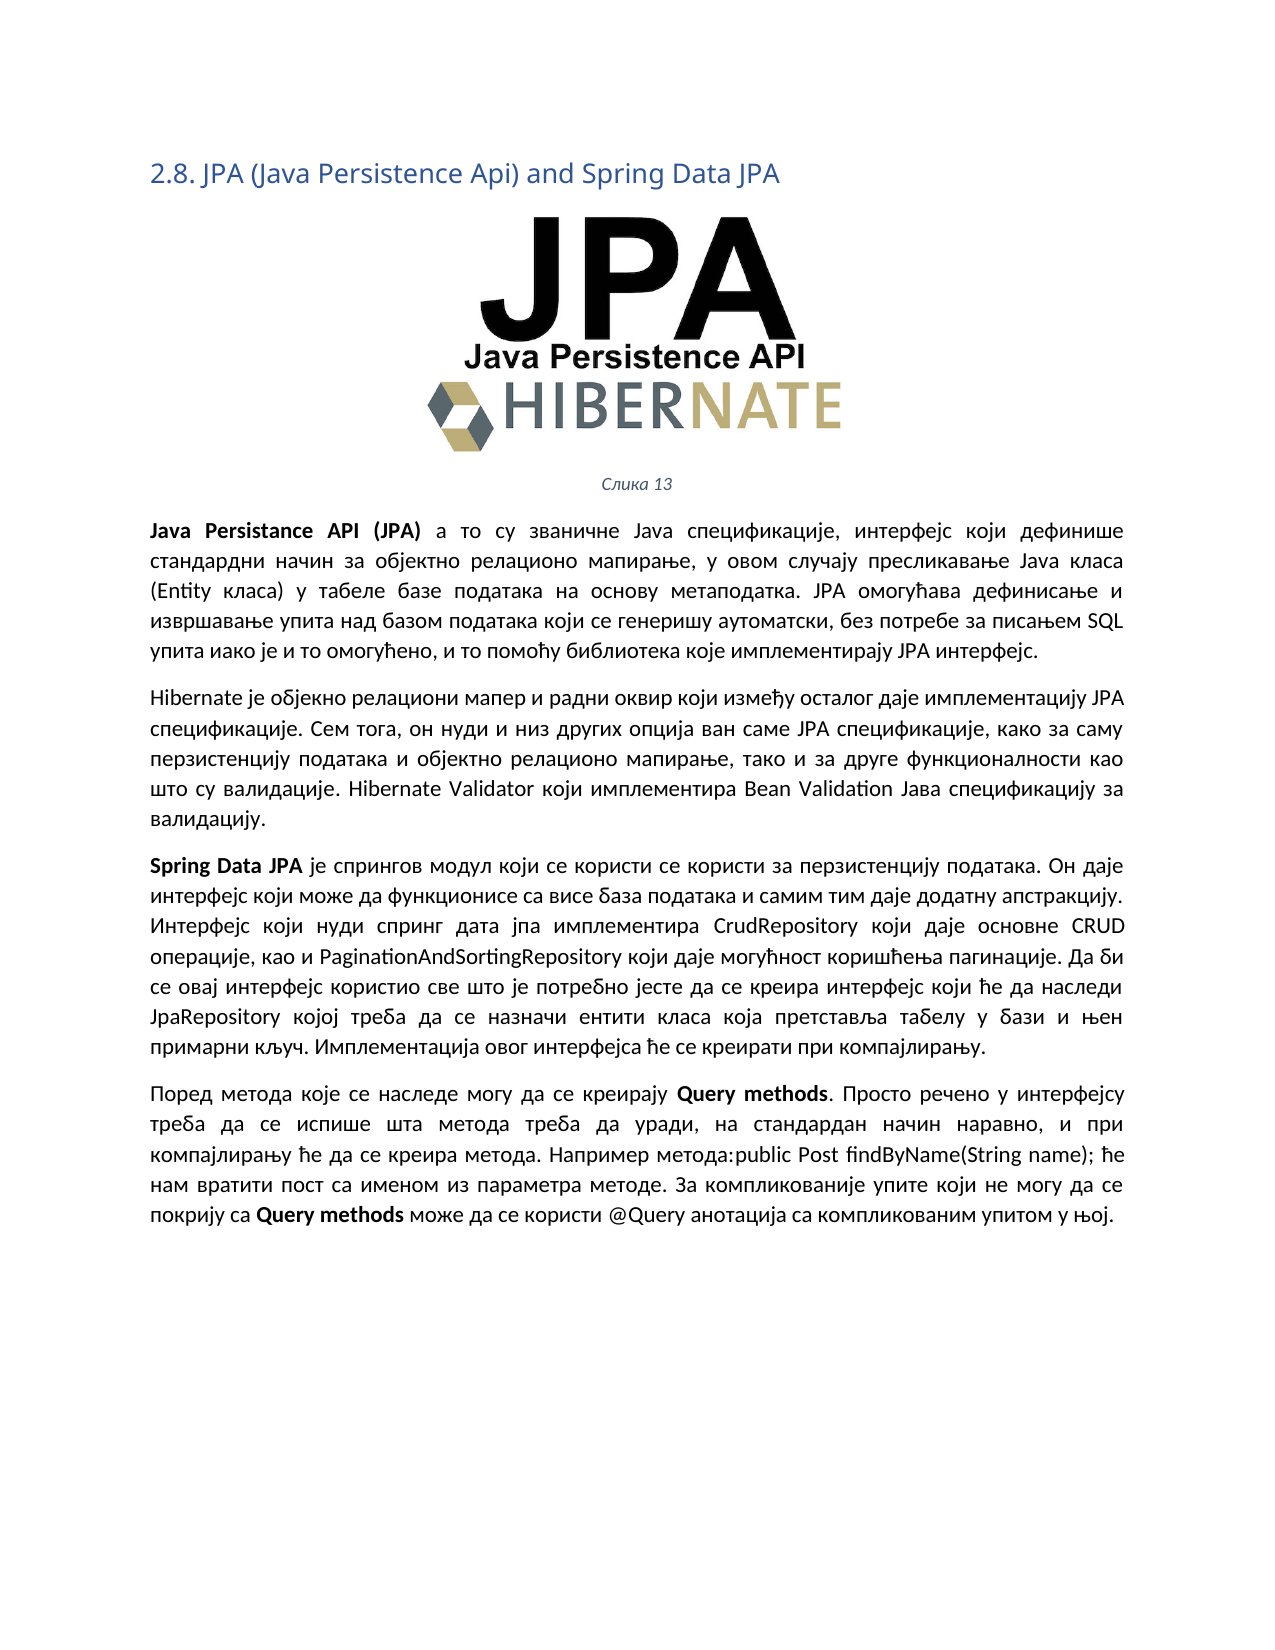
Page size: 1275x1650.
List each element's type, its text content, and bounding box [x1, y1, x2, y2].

text Spring Data JPA је спрингов модул који се користи се користи за перзистенцију података. Он даје интерфејс који може да функционисе са висе база података и самим тим даје додатну апстракцију. Интерфејс који нуди спринг дата јпа имплементира CrudRepository који даје основне CRUD операције, као и PaginationAndSortingRepository који даје могућност коришћења пагинације. Да би се овај интерфејс користио све што је потребно јесте да се креира интерфејс који ће да наследи JpaRepository којој треба да се назначи ентити класа која претставља табелу у бази и њен примарни кључ. Имплементација овог интерфејса ће се креирати при компајлирању. [150, 851, 1125, 1061]
subtitle 2.8. JPA (Java Persistence Api) and Spring Data JPA [150, 154, 1125, 191]
picture [395, 193, 880, 454]
text Hibernate је објекно релациони мапер и радни оквир који између осталог даје имплементацију JPA спецификације. Сем тога, он нуди и низ других опција ван саме JPA спецификације, како за саму перзистенцију података и објектно релационо мапирање, тако и за друге функционалности као што су валидације. Hibernate Validator који имплементира Bean Validation Јава спецификацију за валидацију. [150, 683, 1125, 832]
text Java Persistance API (JPA) а то су званичне Java спецификације, интерфејс који дефинише стандардни начин за објектно релационо мапирање, у овом случају пресликавање Java класа (Entity класа) у табеле базе података на основу метаподатка. JPA омогућава дефинисање и извршавање упита над базом података који се генеришу аутоматски, без потребе за писањем SQL упита иако је и то омогућено, и то помоћу библиотека које имплементирају JPA интерфејс. [150, 516, 1125, 665]
text Поред метода које се наследе могу да се креирају Query methods. Просто речено у интерфејсу треба да се испише шта метода треба да уради, на стандардан начин наравно, и при компајлирању ће да се креира метода. Например метода:public Post findByName(String name); ће нам вратити пост са именом из параметра методе. За компликованије упите који не могу да се покрију са Query methods може да се користи @Query анотација са компликованим упитом у њој. [150, 1079, 1125, 1228]
